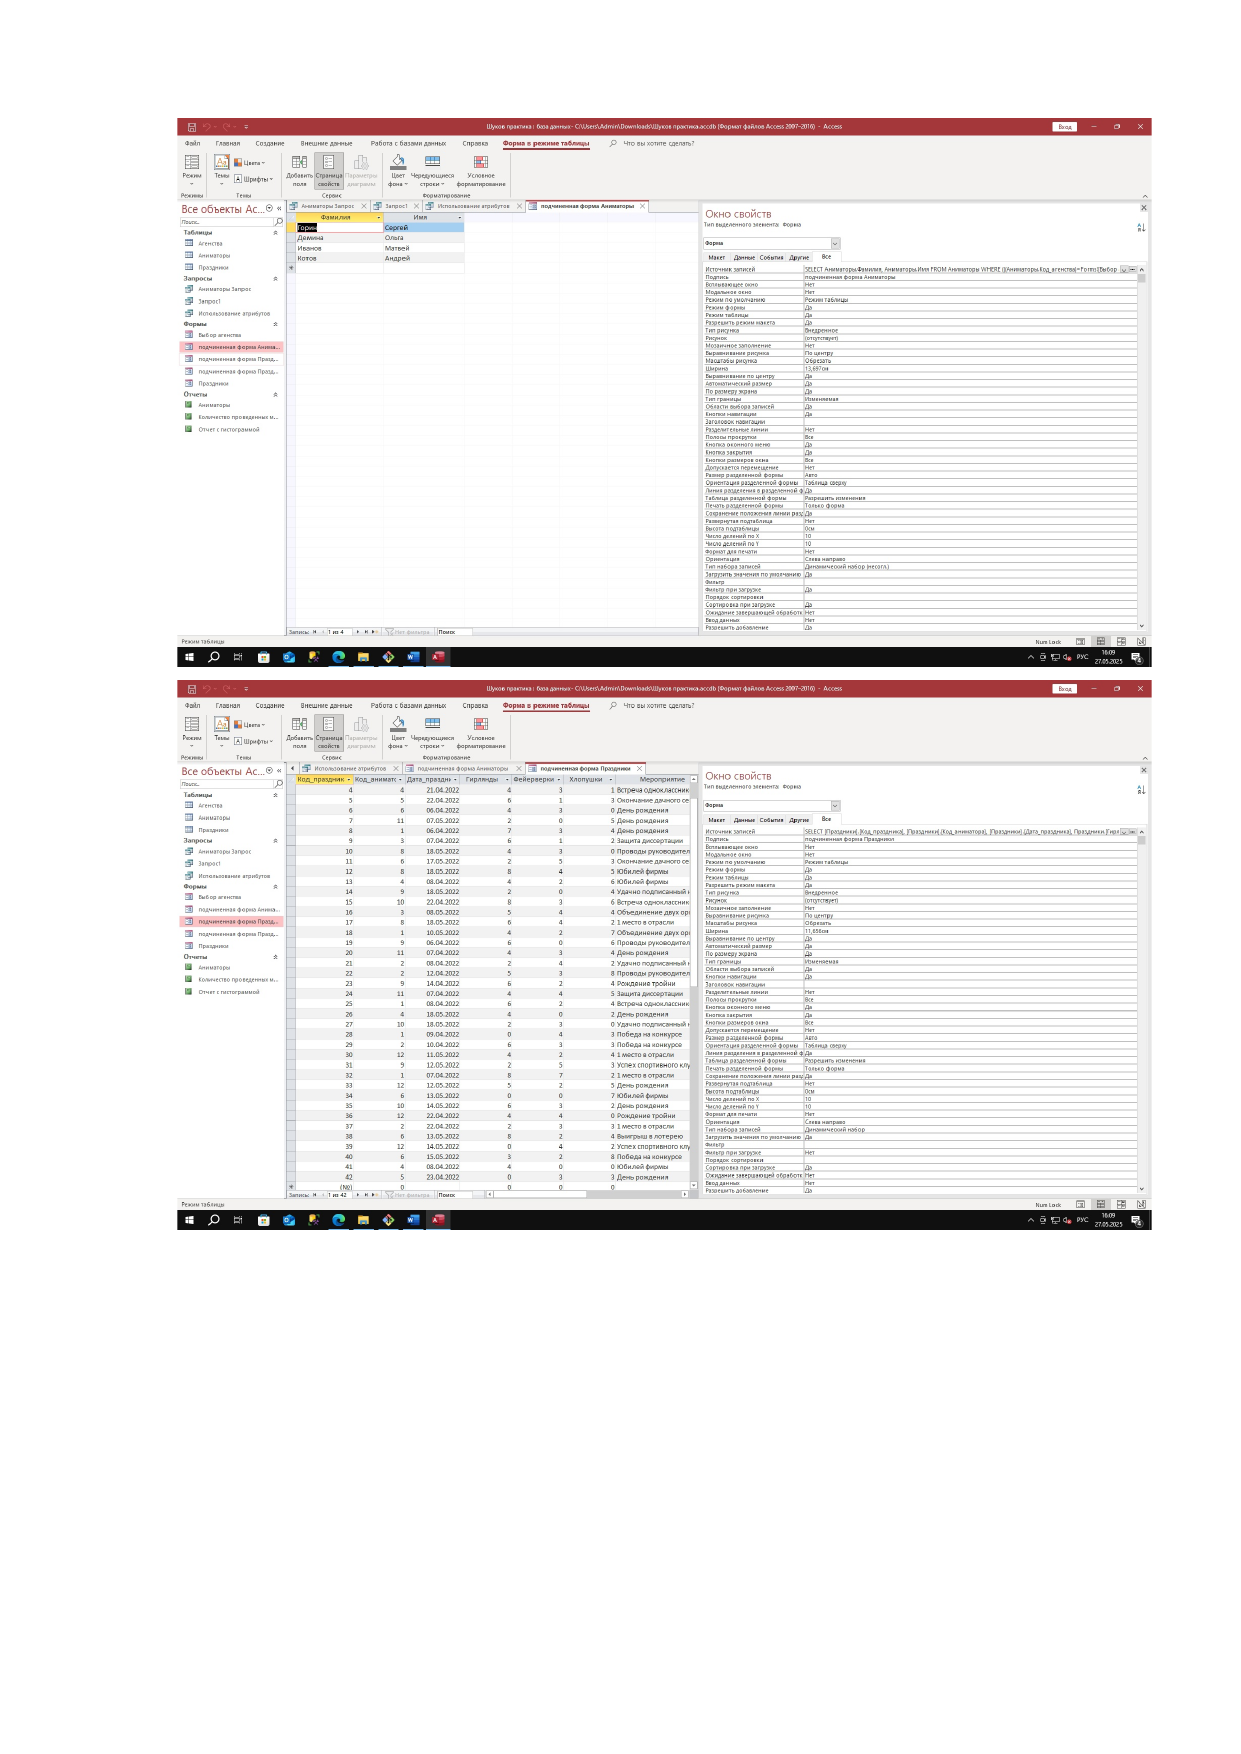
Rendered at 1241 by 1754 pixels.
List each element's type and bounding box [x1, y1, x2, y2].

picture [177, 118, 1152, 667]
picture [177, 680, 1152, 1230]
